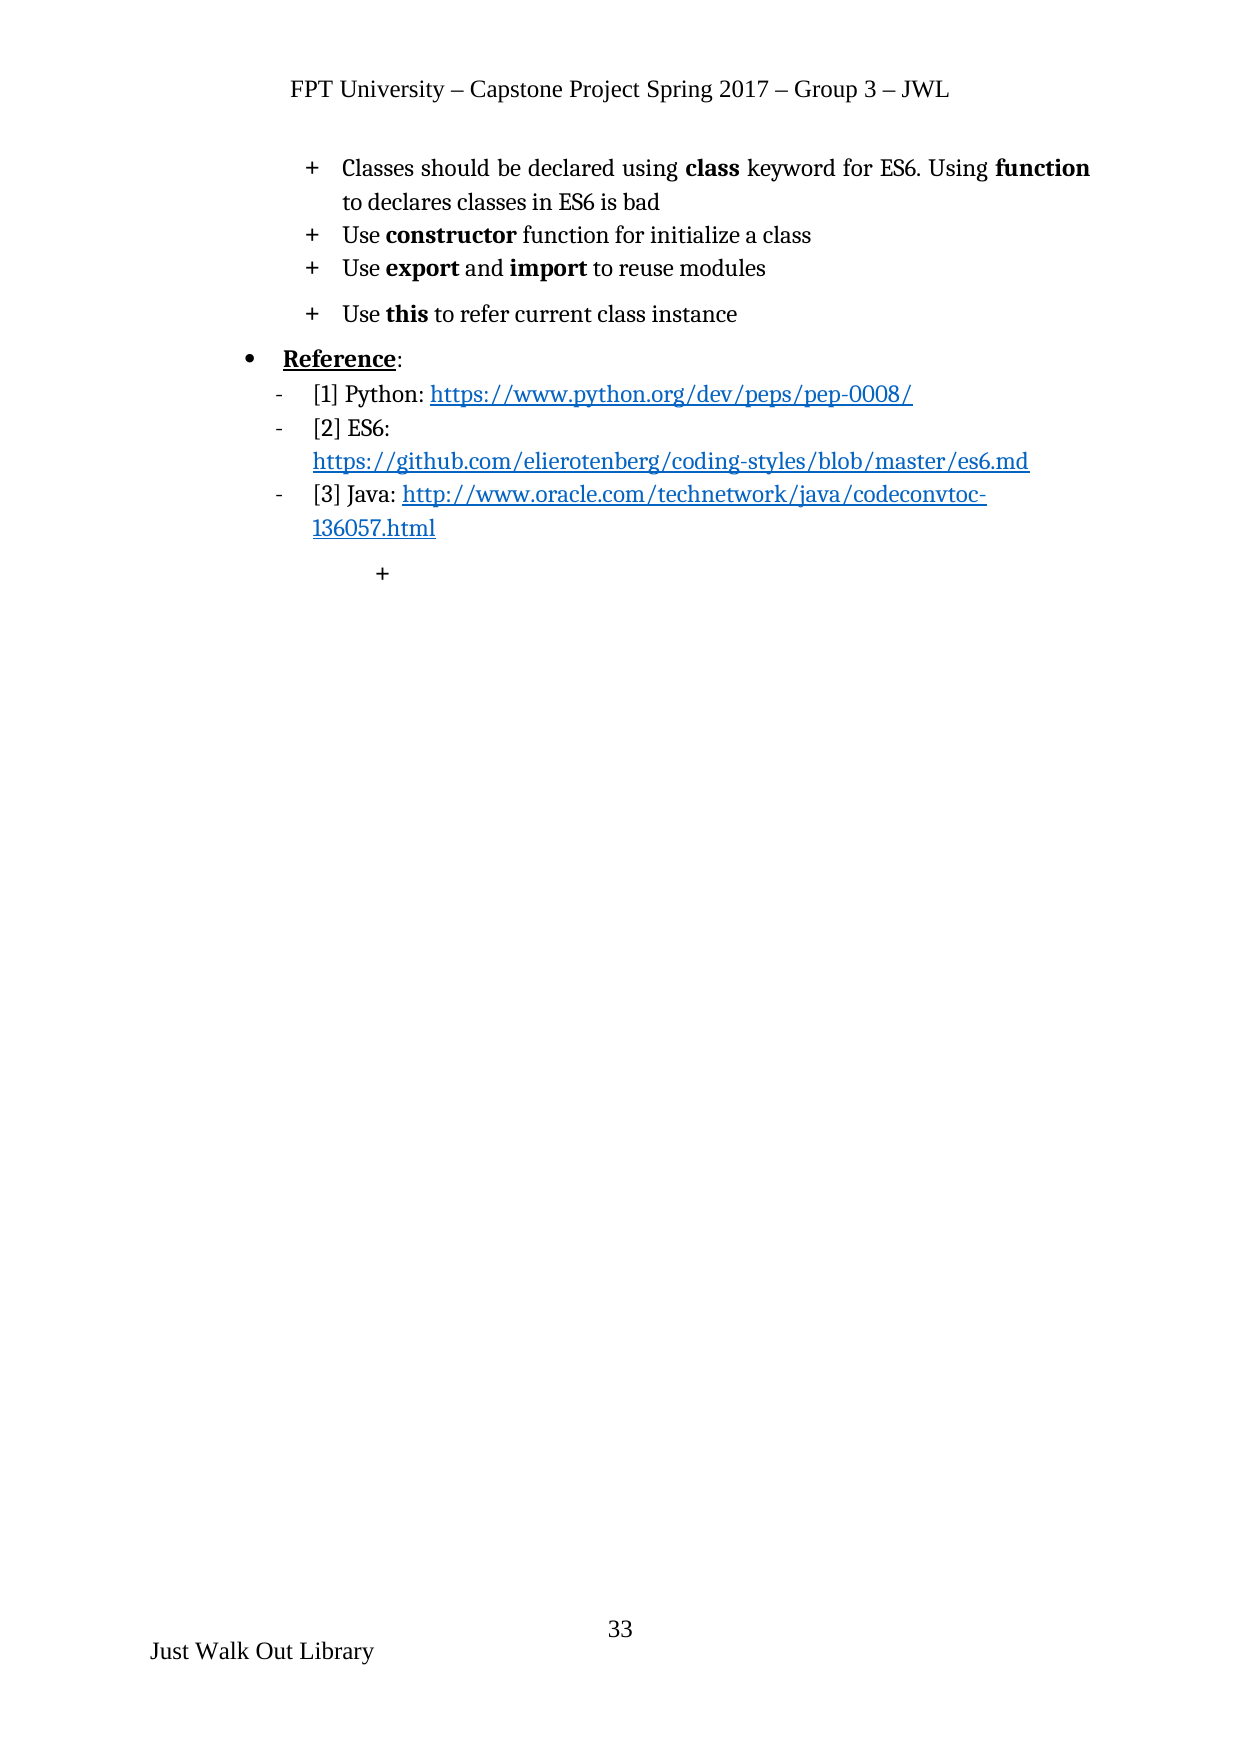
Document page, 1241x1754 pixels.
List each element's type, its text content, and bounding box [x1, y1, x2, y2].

list Use constructor function for initialize a class [304, 217, 1090, 250]
list Reference: [245, 345, 1090, 374]
list Use export and import to reuse modules [304, 250, 1090, 283]
list Classes should be declared using class keyword for ES6. Using function to declares classes in ES6 is bad [304, 150, 1090, 217]
list Use this to refer current class instance [304, 300, 1090, 330]
list [3] Java: http://www.oracle.com/technetwork/java/codeconvtoc-136057.html [275, 476, 1090, 543]
list [2] ES6: https://github.com/elierotenberg/coding-styles/blob/master/es6.md [275, 409, 1090, 476]
list [1] Python: https://www.python.org/dev/peps/pep-0008/ [275, 376, 1090, 409]
